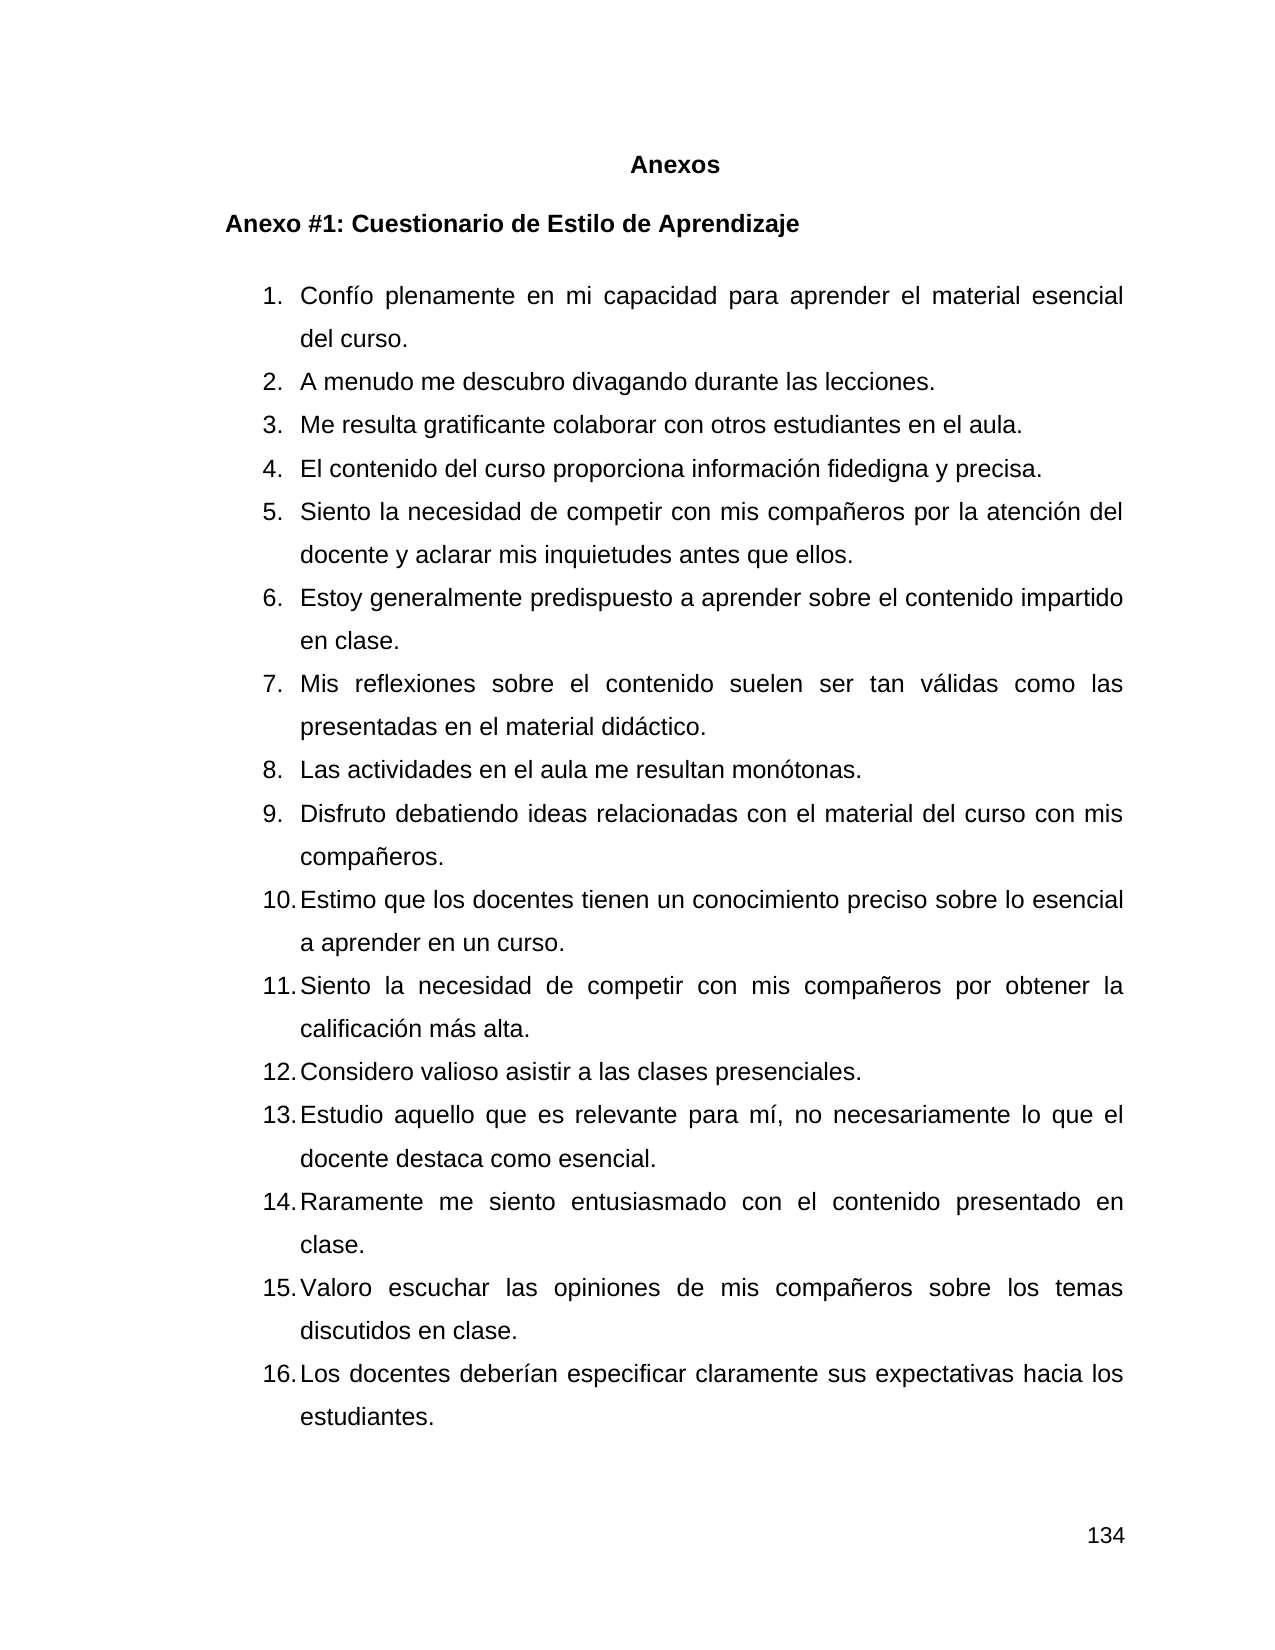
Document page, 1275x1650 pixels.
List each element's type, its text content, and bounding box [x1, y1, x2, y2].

list Estimo que los docentes tienen un conocimiento preciso sobre lo esencial a aprender en un curso. [262, 885, 1125, 957]
list Raramente me siento entusiasmado con el contenido presentado en clase. [262, 1187, 1125, 1259]
list Me resulta gratificante colaborar con otros estudiantes en el aula. [262, 411, 1125, 439]
list Estudio aquello que es relevante para mí, no necesariamente lo que el docente destaca como esencial. [262, 1101, 1125, 1172]
list Los docentes deberían especificar claramente sus expectativas hacia los estudiantes. [262, 1359, 1125, 1431]
list Estoy generalmente predispuesto a aprender sobre el contenido impartido en clase. [262, 583, 1125, 655]
list El contenido del curso proporciona información fidedigna y precisa. [262, 454, 1125, 482]
list A menudo me descubro divagando durante las lecciones. [262, 367, 1125, 396]
list Siento la necesidad de competir con mis compañeros por la atención del docente y aclarar mis inquietudes antes que ellos. [262, 497, 1125, 569]
subtitle Anexo #1: Cuestionario de Estilo de Aprendizaje [225, 209, 1125, 238]
subtitle Anexos [225, 150, 1125, 179]
list Confío plenamente en mi capacidad para aprender el material esencial del curso. [262, 281, 1125, 353]
list Disfruto debatiendo ideas relacionadas con el material del curso con mis compañeros. [262, 799, 1125, 871]
list Siento la necesidad de competir con mis compañeros por obtener la calificación más alta. [262, 971, 1125, 1043]
list Las actividades en el aula me resultan monótonas. [262, 756, 1125, 784]
list Valoro escuchar las opiniones de mis compañeros sobre los temas discutidos en clase. [262, 1273, 1125, 1345]
list Mis reflexiones sobre el contenido suelen ser tan válidas como las presentadas en el material didáctico. [262, 669, 1125, 741]
list Considero valioso asistir a las clases presenciales. [262, 1057, 1125, 1086]
